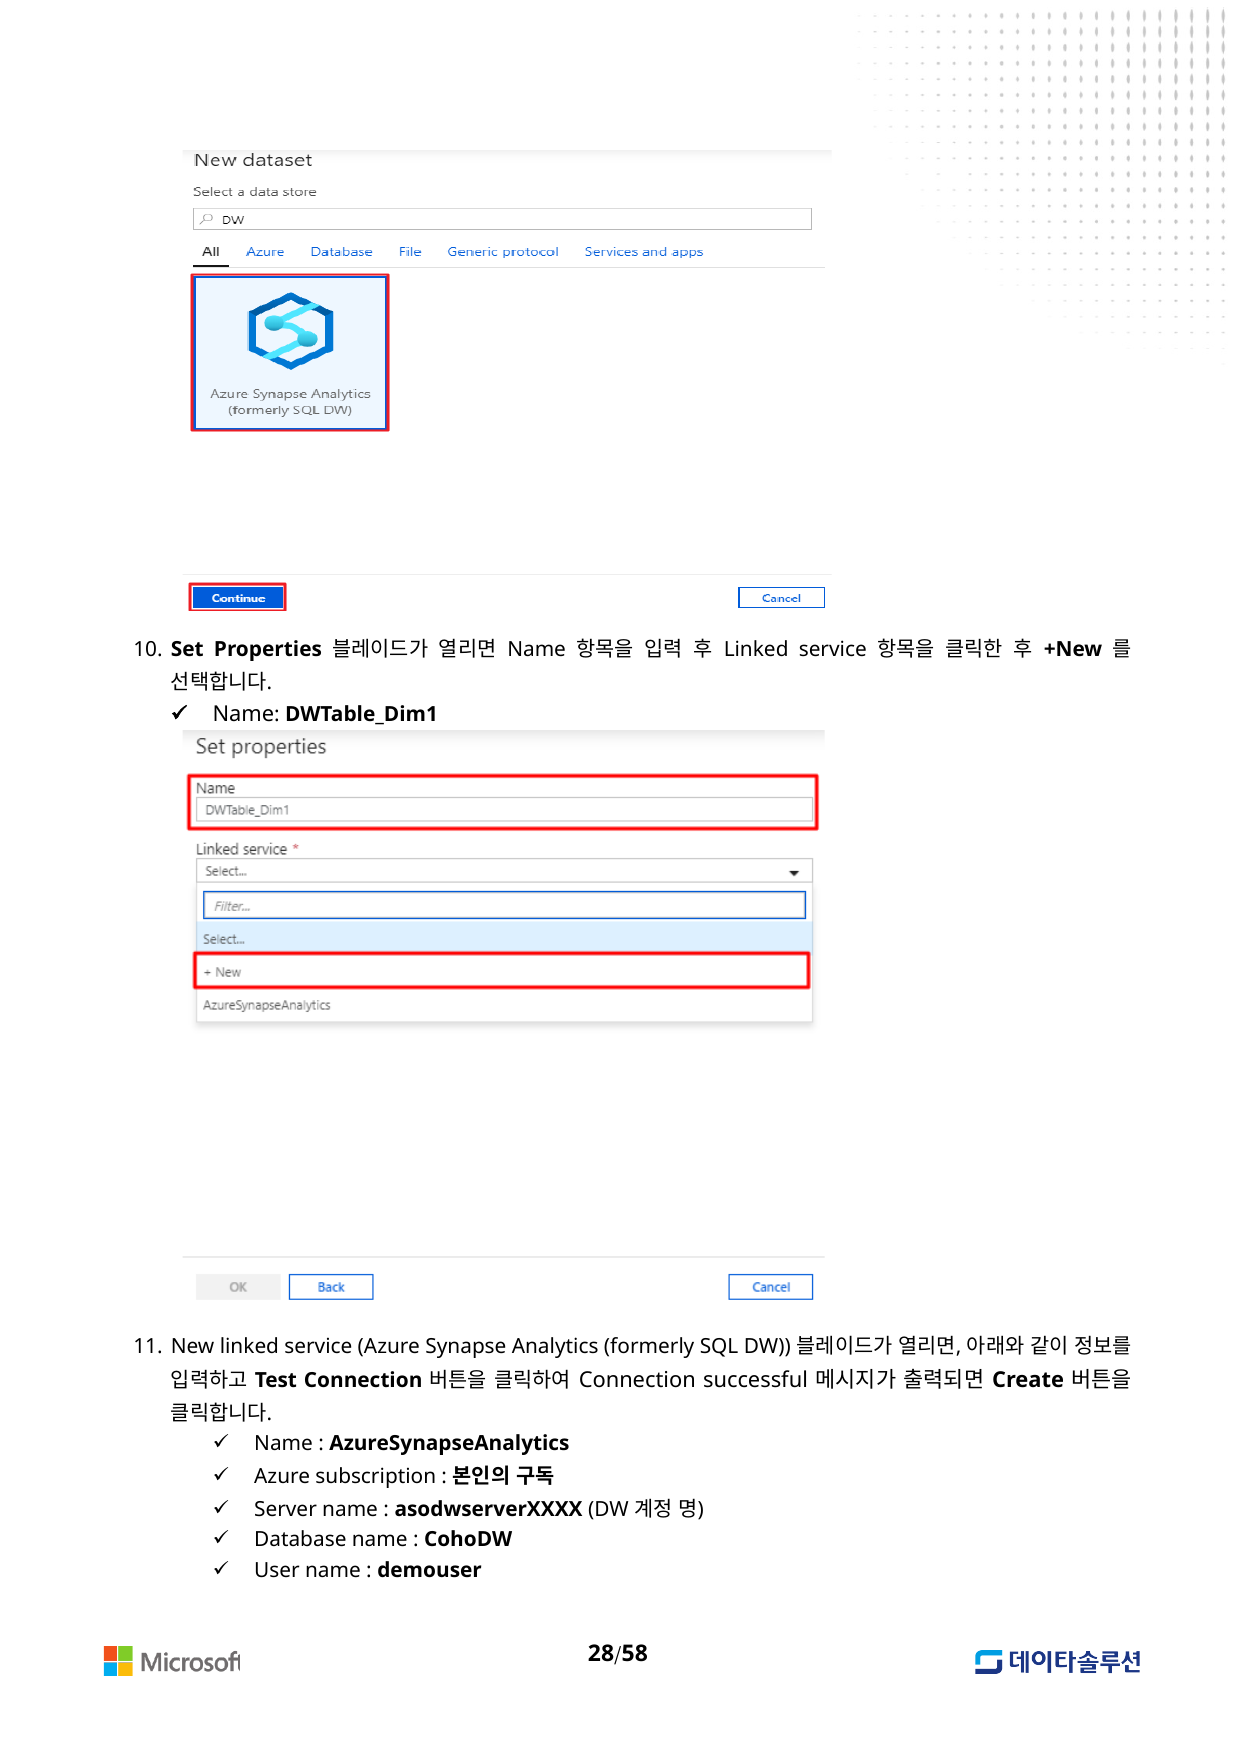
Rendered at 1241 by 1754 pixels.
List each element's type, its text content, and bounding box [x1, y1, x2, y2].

list User name : demouser [212, 1555, 1132, 1584]
list Database name : CohoDW [212, 1524, 1132, 1553]
list New linked service (Azure Synapse Analytics (formerly SQL DW)) 블레이드가 열리면, 아래와 같이 정보를 입력하고 Test Connection 버튼을 클릭하여 Connection successful 메시지가 출력되면 Create 버튼을 클릭합니다. [133, 1329, 1132, 1426]
list Set Properties 블레이드가 열리면 Name 항목을 입력 후 Linked service 항목을 클릭한 후 +New 를 선택합니다. [133, 633, 1132, 696]
list Name: DWTable_Dim1 [171, 698, 212, 728]
list Name: DWTable_Dim1 [274, 698, 1132, 728]
picture [975, 1650, 1140, 1674]
picture [45, 7, 1234, 1545]
list Name : AzureSynapseAnalytics [212, 1428, 1132, 1457]
list Azure subscription : 본인의 구독 [212, 1459, 1132, 1489]
picture [102, 1646, 240, 1675]
list Server name : asodwserverXXXX (DW 계정 명) [212, 1492, 1132, 1522]
